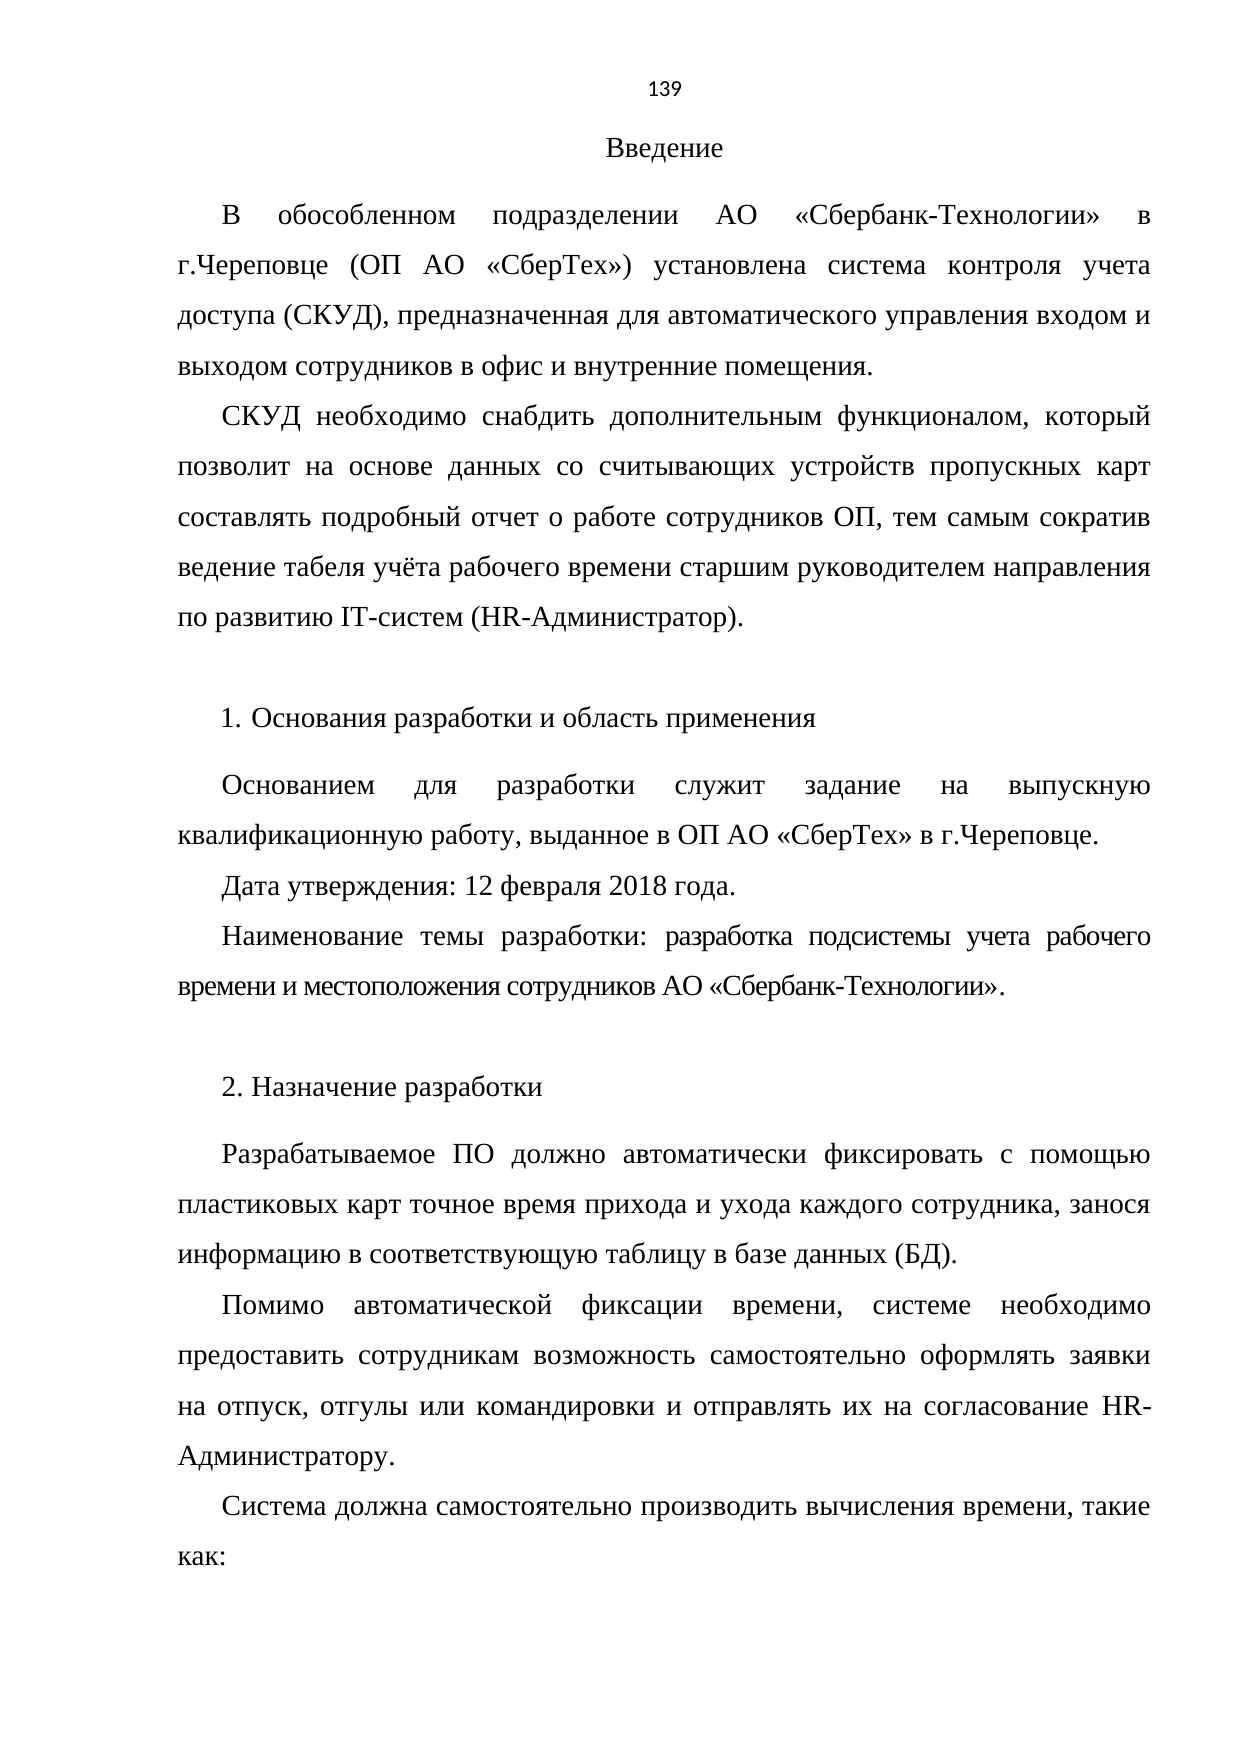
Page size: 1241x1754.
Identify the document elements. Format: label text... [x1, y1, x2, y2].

text Система должна самостоятельно производить вычисления времени, такие как: [177, 1488, 1152, 1572]
text Основанием для разработки служит задание на выпускную квалификационную работу, выданное в ОП АО «СберТех» в г.Череповце. [177, 767, 1152, 851]
text Помимо автоматической фиксации времени, системе необходимо предоставить сотрудникам возможность самостоятельно оформлять заявки на отпуск, отгулы или командировки и отправлять их на согласование HR-Администратору. [177, 1287, 1152, 1471]
text В обособленном подразделении АО «Сбербанк-Технологии» в г.Череповце (ОП АО «СберТех») установлена система контроля учета доступа (СКУД), предназначенная для автоматического управления входом и выходом сотрудников в офис и внутренние помещения. [177, 197, 1152, 381]
text СКУД необходимо снабдить дополнительным функционалом, который позволит на основе данных со считывающих устройств пропускных карт составлять подробный отчет о работе сотрудников ОП, тем самым сократив ведение табеля учёта рабочего времени старшим руководителем направления по развитию IT-систем (HR-Администратор). [177, 398, 1152, 633]
text Дата утверждения: 12 февраля 2018 года. [177, 868, 1152, 901]
text Наименование темы разработки: разработка подсистемы учета рабочего времени и местоположения сотрудников АО «Сбербанк-Технологии». [177, 918, 1152, 1002]
text Разрабатываемое ПО должно автоматически фиксировать с помощью пластиковых карт точное время прихода и ухода каждого сотрудника, занося информацию в соответствующую таблицу в базе данных (БД). [177, 1136, 1152, 1270]
text Введение [177, 130, 1152, 163]
list Основания разработки и область применения [177, 700, 1152, 733]
list Назначение разработки [177, 1069, 1152, 1102]
